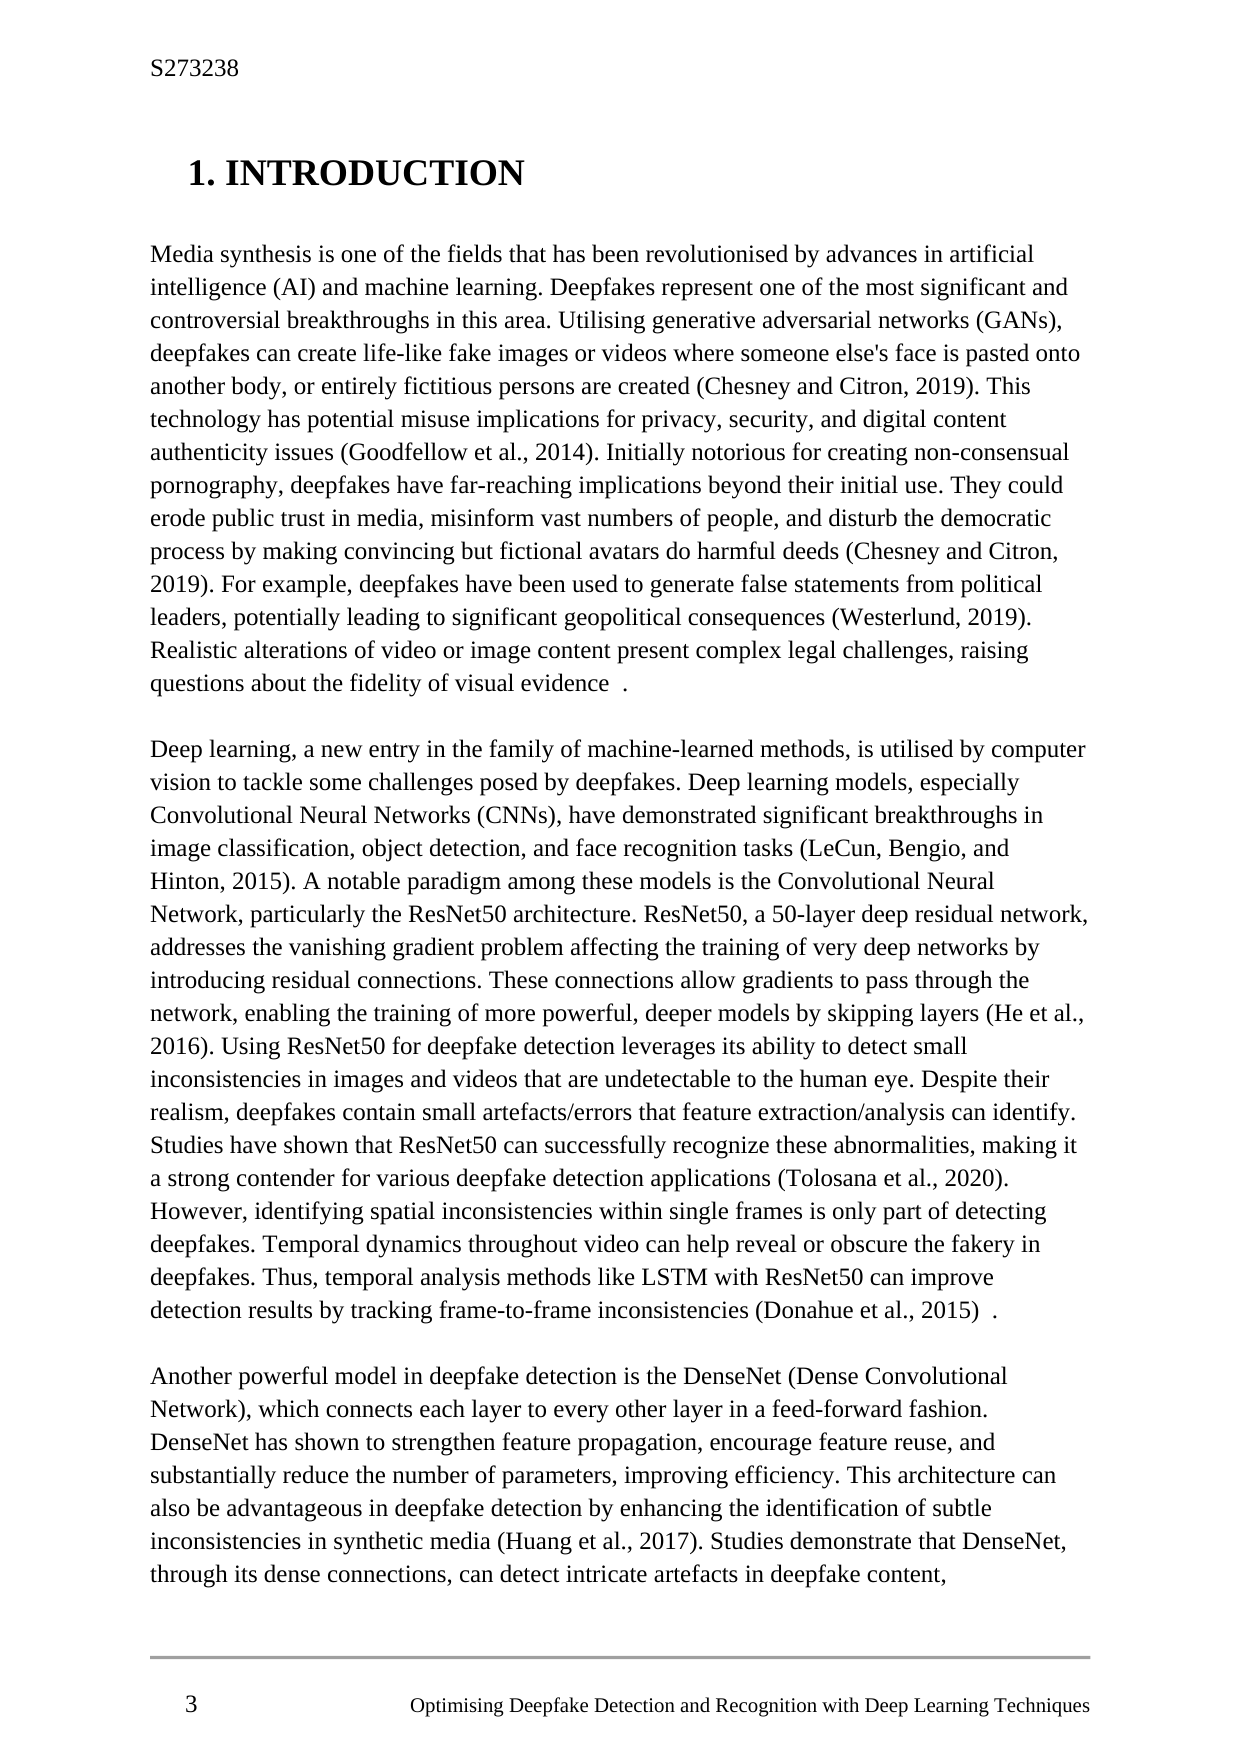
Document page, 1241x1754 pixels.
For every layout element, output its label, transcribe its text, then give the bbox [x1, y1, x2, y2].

text Deep learning, a new entry in the family of machine-learned methods, is utilised by computer vision to tackle some challenges posed by deepfakes. Deep learning models, especially Convolutional Neural Networks (CNNs), have demonstrated significant breakthroughs in image classification, object detection, and face recognition tasks (LeCun, Bengio, and Hinton, 2015). A notable paradigm among these models is the Convolutional Neural Network, particularly the ResNet50 architecture. ResNet50, a 50-layer deep residual network, addresses the vanishing gradient problem affecting the training of very deep networks by introducing residual connections. These connections allow gradients to pass through the network, enabling the training of more powerful, deeper models by skipping layers (He et al., 2016). Using ResNet50 for deepfake detection leverages its ability to detect small inconsistencies in images and videos that are undetectable to the human eye. Despite their realism, deepfakes contain small artefacts/errors that feature extraction/analysis can identify. Studies have shown that ResNet50 can successfully recognize these abnormalities, making it a strong contender for various deepfake detection applications (Tolosana et al., 2020). However, identifying spatial inconsistencies within single frames is only part of detecting deepfakes. Temporal dynamics throughout video can help reveal or obscure the fakery in deepfakes. Thus, temporal analysis methods like LSTM with ResNet50 can improve detection results by tracking frame-to-frame inconsistencies (Donahue et al., 2015) . [150, 734, 1090, 1324]
text Media synthesis is one of the fields that has been revolutionised by advances in artificial intelligence (AI) and machine learning. Deepfakes represent one of the most significant and controversial breakthroughs in this area. Utilising generative adversarial networks (GANs), deepfakes can create life-like fake images or videos where someone else's face is pasted onto another body, or entirely fictitious persons are created (Chesney and Citron, 2019). This technology has potential misuse implications for privacy, security, and digital content authenticity issues (Goodfellow et al., 2014). Initially notorious for creating non-consensual pornography, deepfakes have far-reaching implications beyond their initial use. They could erode public trust in media, misinform vast numbers of people, and disturb the democratic process by making convincing but fictional avatars do harmful deeds (Chesney and Citron, 2019). For example, deepfakes have been used to generate false statements from political leaders, potentially leading to significant geopolitical consequences (Westerlund, 2019). Realistic alterations of video or image content present complex legal challenges, raising questions about the fidelity of visual evidence . [150, 239, 1090, 697]
subtitle INTRODUCTION [187, 150, 1090, 193]
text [150, 1361, 1090, 1588]
